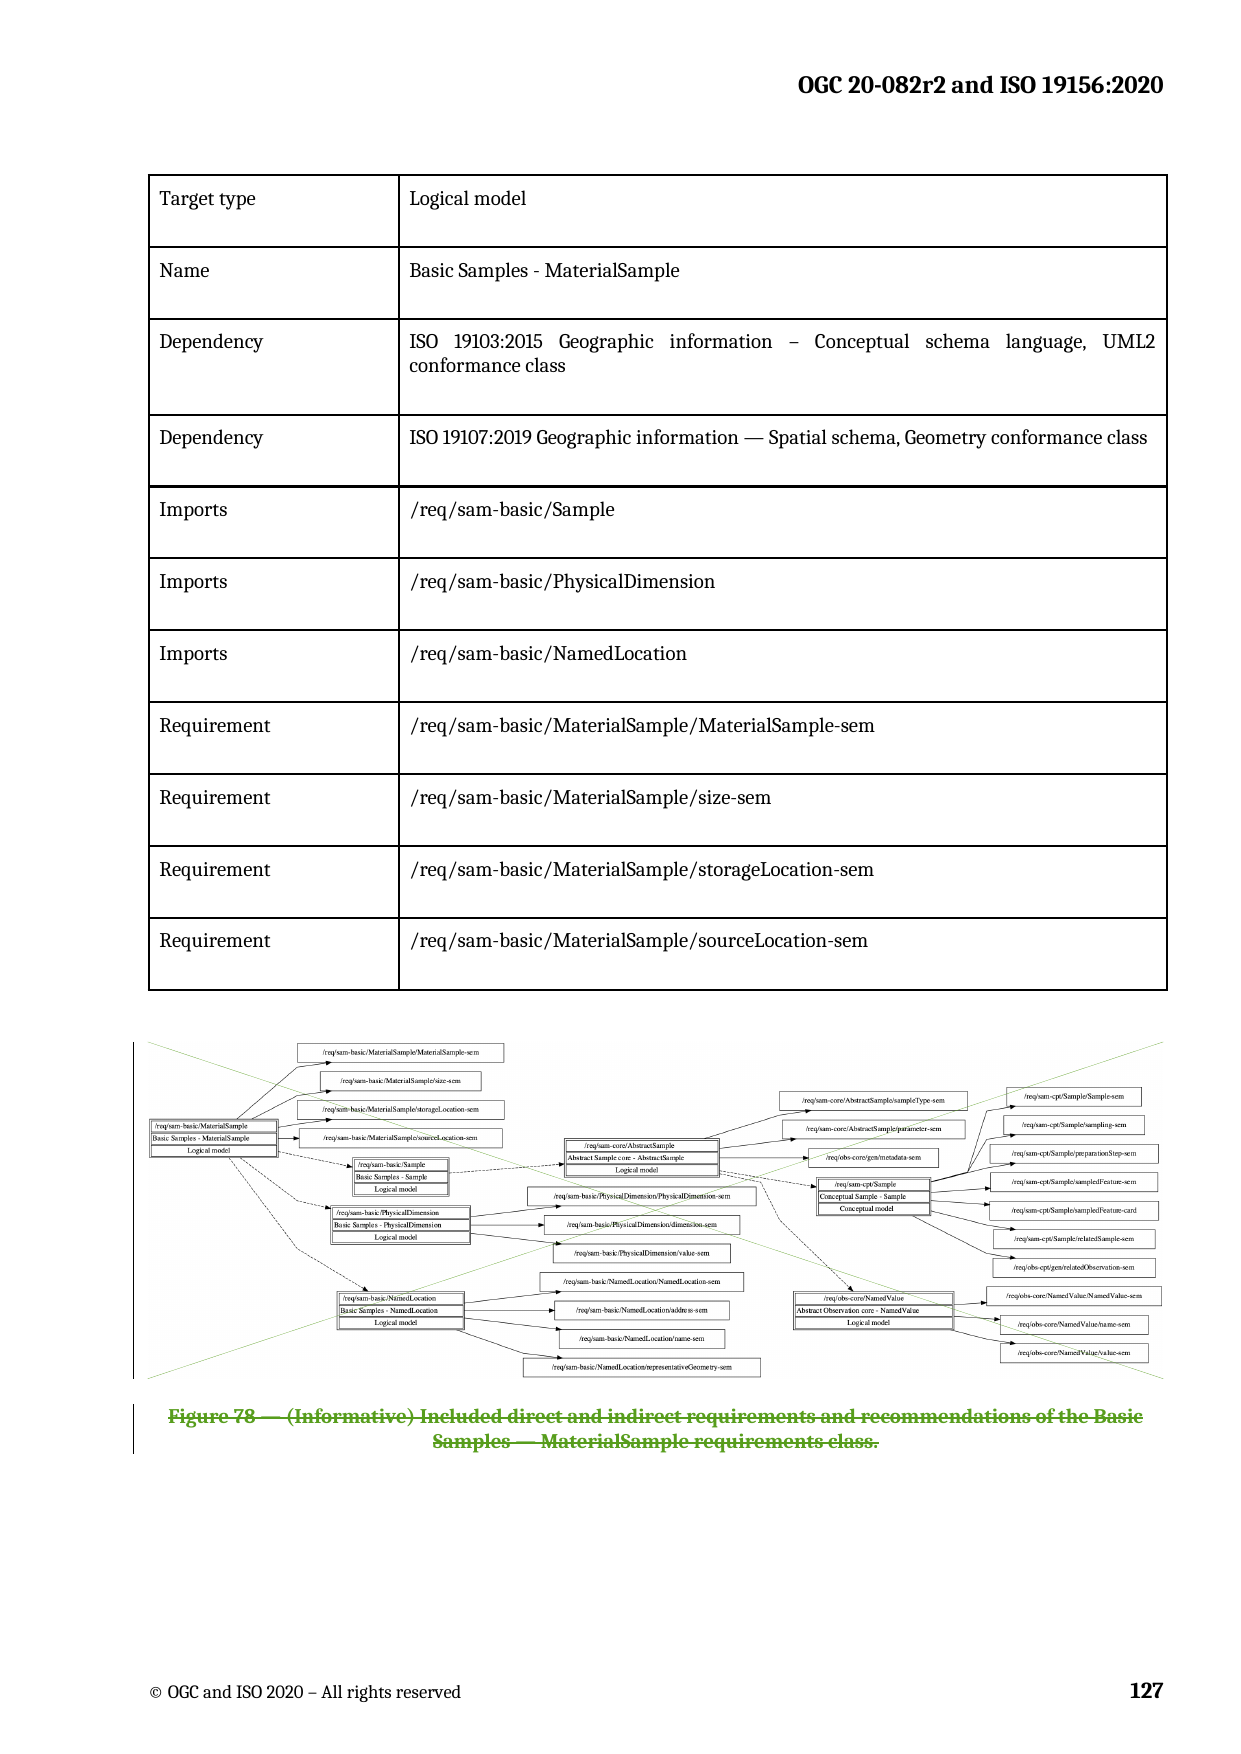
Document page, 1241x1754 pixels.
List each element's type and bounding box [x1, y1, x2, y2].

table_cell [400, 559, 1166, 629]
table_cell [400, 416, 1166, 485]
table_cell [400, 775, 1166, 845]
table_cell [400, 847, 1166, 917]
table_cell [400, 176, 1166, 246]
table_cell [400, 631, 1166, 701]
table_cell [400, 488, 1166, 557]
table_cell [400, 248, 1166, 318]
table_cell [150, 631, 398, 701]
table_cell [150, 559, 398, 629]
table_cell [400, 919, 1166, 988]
picture [658, 1043, 1164, 1378]
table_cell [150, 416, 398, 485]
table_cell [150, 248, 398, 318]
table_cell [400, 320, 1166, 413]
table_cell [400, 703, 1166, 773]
picture [147, 1043, 653, 1378]
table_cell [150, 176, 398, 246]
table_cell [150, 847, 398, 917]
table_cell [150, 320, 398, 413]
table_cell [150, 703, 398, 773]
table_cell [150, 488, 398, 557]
picture [149, 1041, 1162, 1210]
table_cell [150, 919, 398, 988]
picture [151, 1211, 1160, 1379]
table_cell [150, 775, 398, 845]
